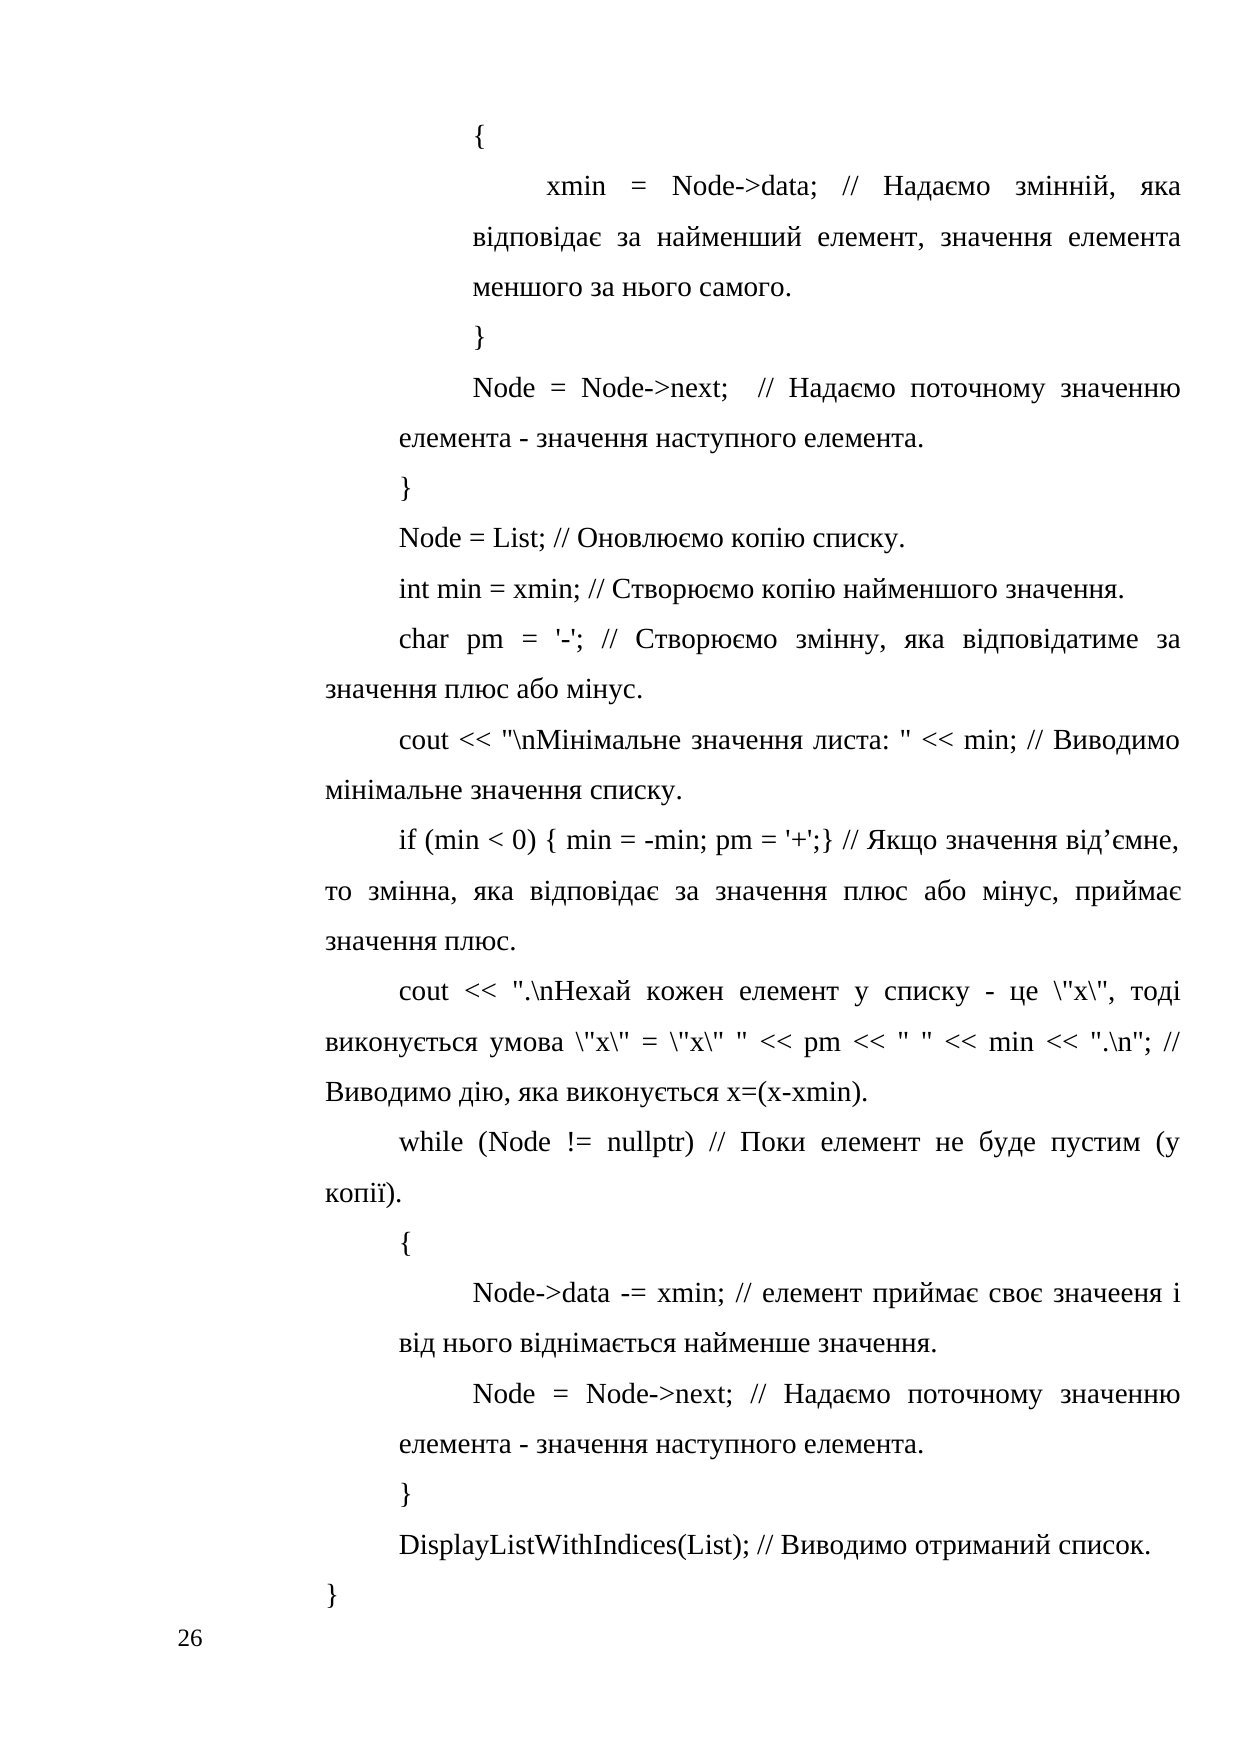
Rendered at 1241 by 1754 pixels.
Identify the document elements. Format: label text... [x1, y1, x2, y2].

text { [398, 118, 1181, 152]
text char pm = '-'; // Створюємо змінну, яка відповідатиме за значення плюс або мінус. [325, 621, 1181, 705]
text if (min < 0) { min = -min; pm = '+';} // Якщо значення відʼємне, то змінна, яка відповідає за значення плюс або мінус, приймає значення плюс. [325, 822, 1181, 957]
text } [398, 319, 1181, 353]
text Node = List; // Оновлюємо копію списку. [325, 521, 1181, 554]
text cout << "\nМінімальне значення листа: " << min; // Виводимо мінімальне значення списку. [325, 722, 1181, 806]
text cout << ".\nНехай кожен елемент у списку - це \"x\", тоді виконується умова \"x\" = \"x\" " << pm << " " << min << ".\n"; // Виводимо дію, яка виконується x=(x-xmin). [325, 973, 1181, 1108]
text xmin = Node->data; // Надаємо змінній, яка відповідає за найменший елемент, значення елемента меншого за нього самого. [472, 168, 1181, 303]
text Node = Node->next; // Надаємо поточному значенню елемента - значення наступного елемента. [398, 370, 1181, 453]
text } [325, 1477, 1181, 1510]
text } [251, 1577, 1181, 1611]
text DisplayListWithIndices(List); // Виводимо отриманий список. [325, 1527, 1181, 1560]
text } [325, 470, 1181, 504]
text int min = xmin; // Створюємо копію найменшого значення. [325, 571, 1181, 604]
text Node = Node->next; // Надаємо поточному значенню елемента - значення наступного елемента. [398, 1376, 1181, 1460]
text while (Node != nullptr) // Поки елемент не буде пустим (у копії). [325, 1124, 1181, 1208]
text { [325, 1225, 1181, 1258]
text Node->data -= xmin; // елемент приймає своє значееня і від нього віднімається найменше значення. [398, 1275, 1181, 1359]
